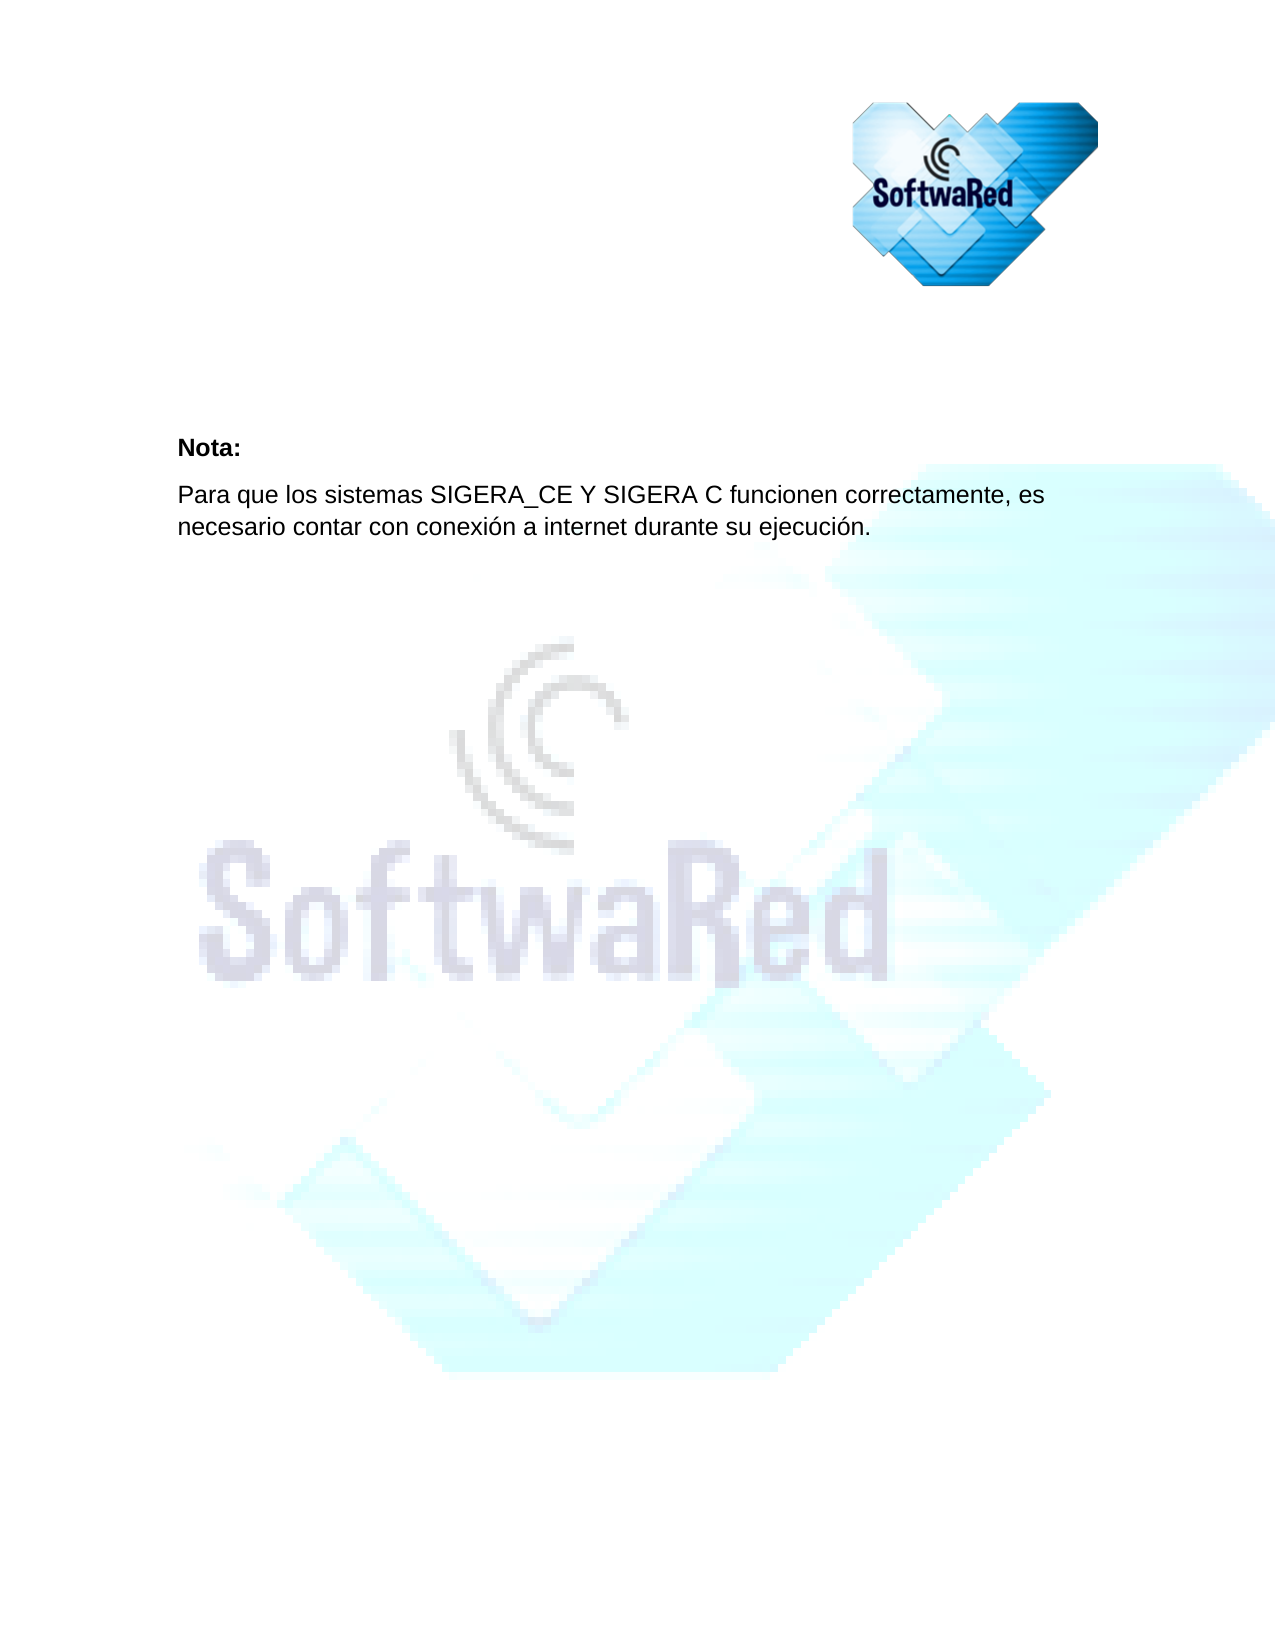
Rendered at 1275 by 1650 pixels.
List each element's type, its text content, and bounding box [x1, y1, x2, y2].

text Para que los sistemas SIGERA_CE Y SIGERA C funcionen correctamente, es necesario contar con conexión a internet durante su ejecución. [177, 481, 1098, 540]
text Nota: [177, 433, 1098, 462]
picture [801, 73, 1098, 296]
